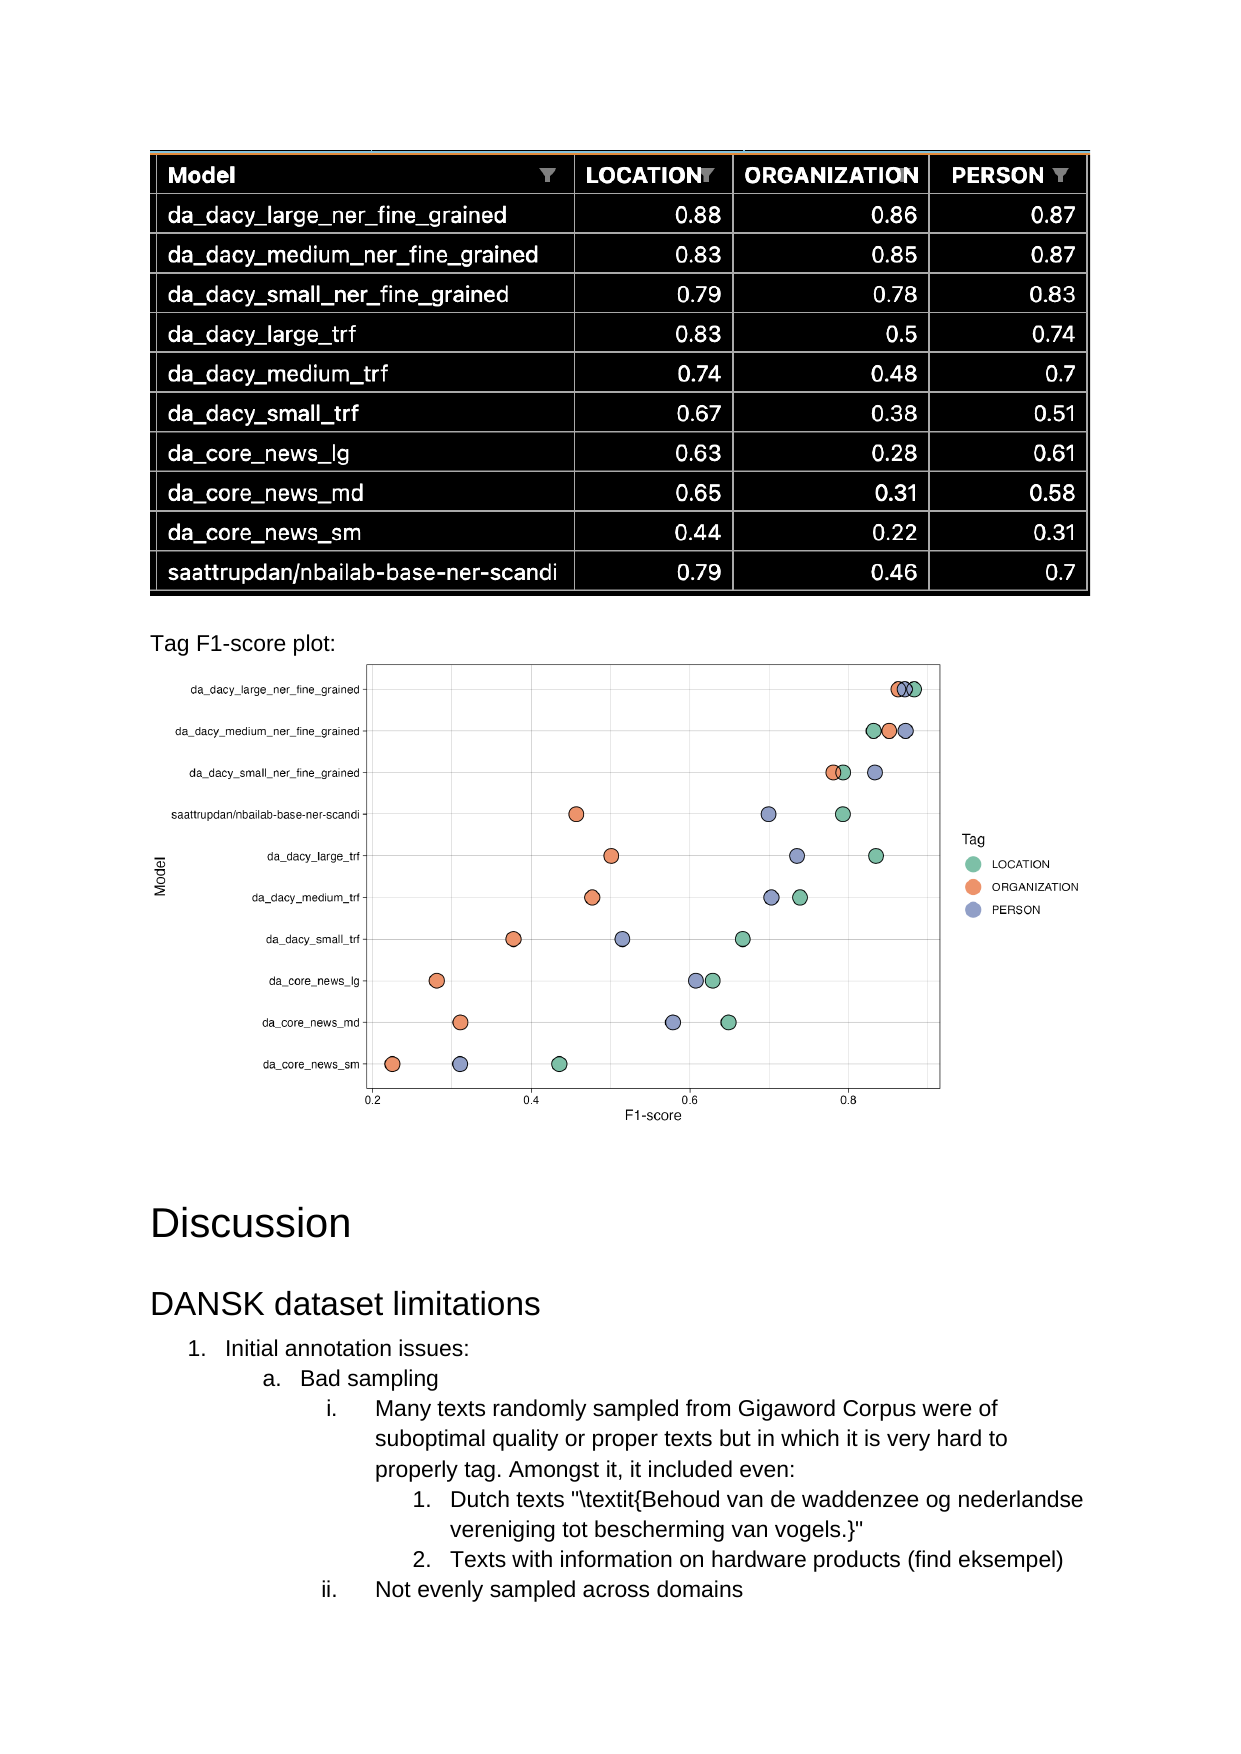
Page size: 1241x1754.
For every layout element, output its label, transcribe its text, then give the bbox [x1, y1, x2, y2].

list Many texts randomly sampled from Gigaword Corpus were of suboptimal quality or proper texts but in which it is very hard to properly tag. Amongst it, it included even: [337, 1395, 1090, 1482]
list Initial annotation issues: [187, 1335, 1090, 1361]
subtitle Discussion [150, 1198, 1090, 1246]
text Tag F1-score plot: [150, 630, 1090, 656]
picture [150, 660, 1091, 1123]
subtitle DANSK dataset limitations [150, 1284, 1090, 1322]
picture [150, 150, 1091, 596]
list Bad sampling [262, 1365, 1090, 1391]
list Dutch texts "\textit{Behoud van de waddenzee og nederlandse vereniging tot bescherming van vogels.}" [412, 1486, 1090, 1542]
list Not evenly sampled across domains [337, 1576, 1090, 1603]
list Texts with information on hardware products (find eksempel) [412, 1546, 1090, 1572]
